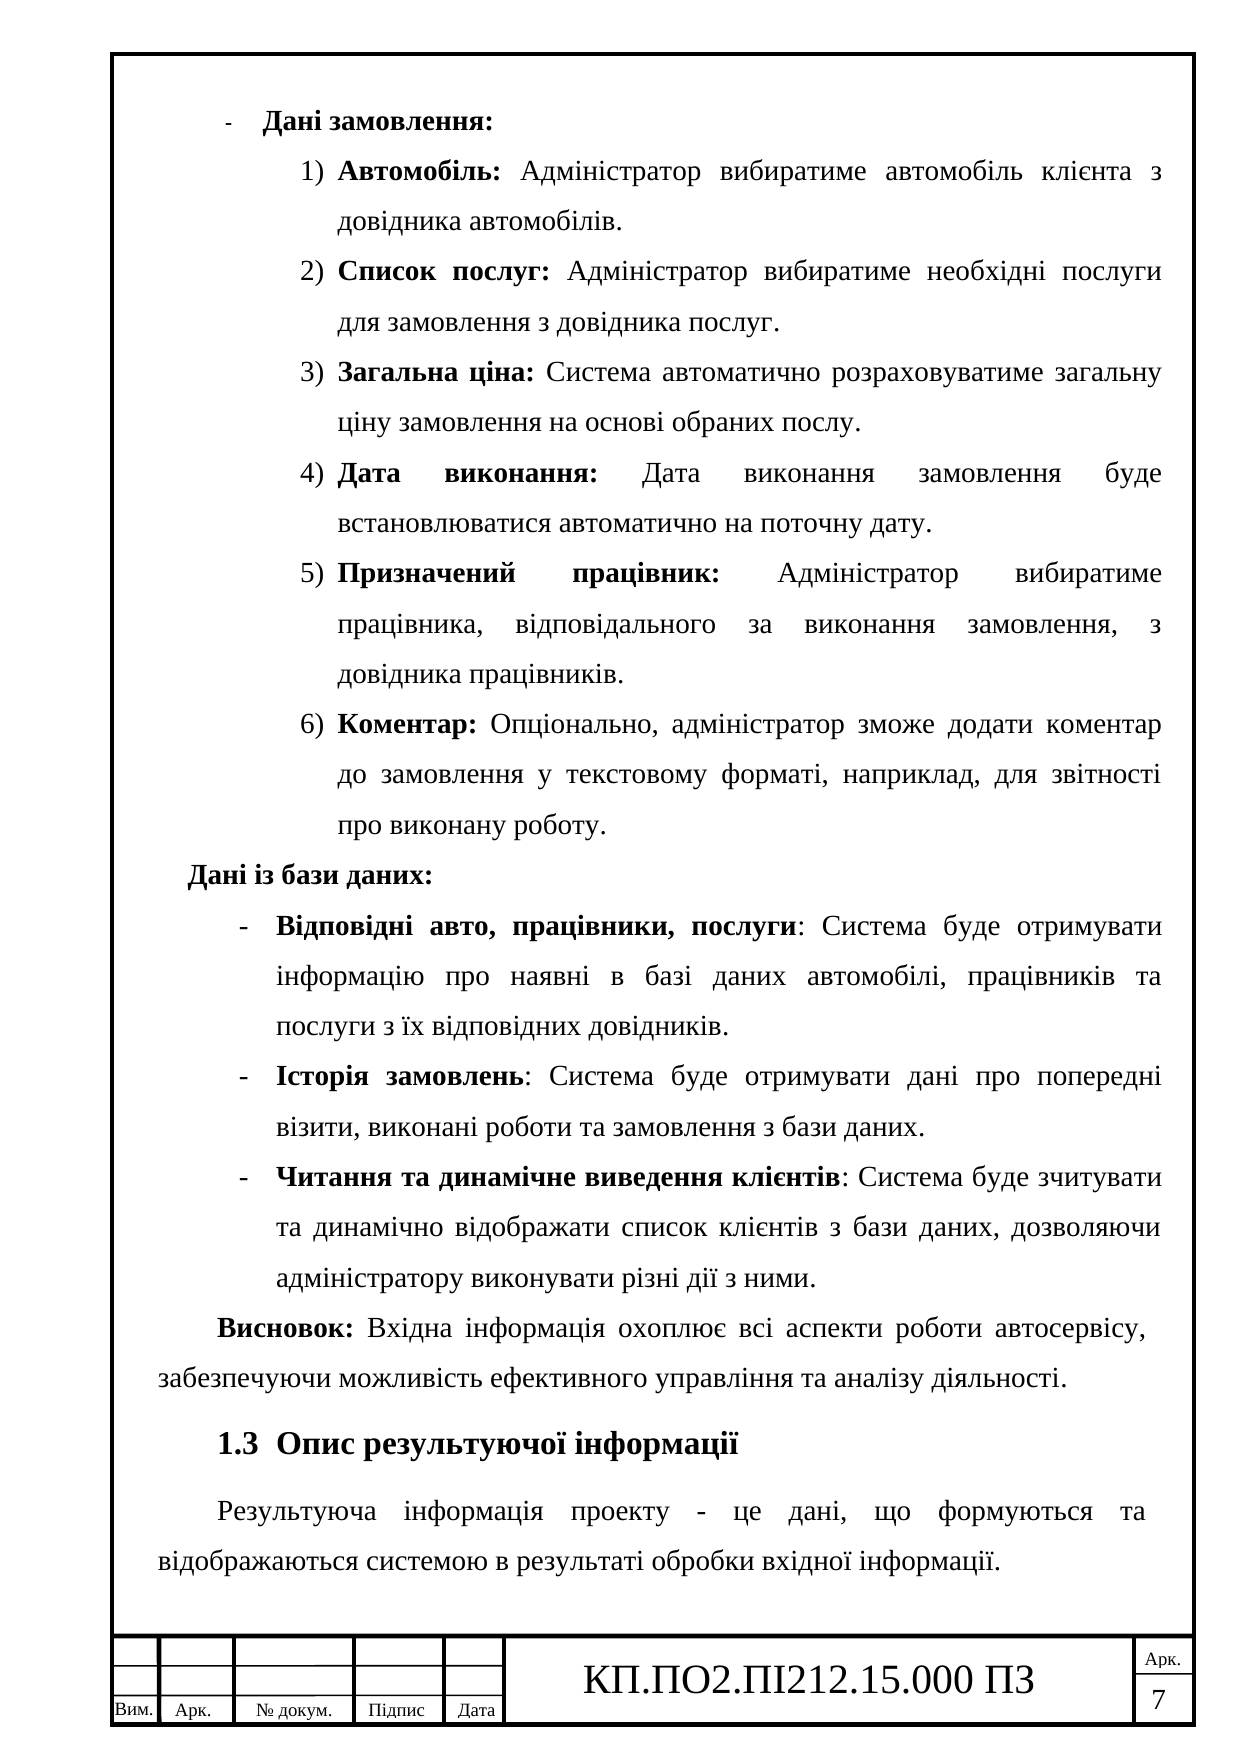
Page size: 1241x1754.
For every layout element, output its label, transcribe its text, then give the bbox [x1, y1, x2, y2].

list Призначений працівник: Адміністратор вибиратиме працівника, відповідального за виконання замовлення, з довідника працівників. [300, 555, 1162, 689]
text Опис результуючої інформації [187, 1423, 1162, 1462]
list Коментар: Опціонально, адміністратор зможе додати коментар до замовлення у текстовому форматі, наприклад, для звітності про виконану роботу. [300, 706, 1162, 841]
text Дані із бази даних: [187, 857, 1162, 891]
text Результуюча інформація проекту - це дані, що формуються та відображаються системою в результаті обробки вхідної інформації. [158, 1493, 1147, 1577]
text Висновок: Вхідна інформація охоплює всі аспекти роботи автосервісу, забезпечуючи можливість ефективного управління та аналізу діяльності. [158, 1310, 1147, 1394]
list Автомобіль: Адміністратор вибиратиме автомобіль клієнта з довідника автомобілів. [300, 153, 1162, 237]
text Читання та динамічне виведення клієнтів: Система буде зчитувати та динамічно відображати список клієнтів з бази даних, дозволяючи адміністратору виконувати різні дії з ними. [238, 1159, 1162, 1293]
list Дата виконання: Дата виконання замовлення буде встановлюватися автоматично на поточну дату. [300, 455, 1162, 539]
list Список послуг: Адміністратор вибиратиме необхідні послуги для замовлення з довідника послуг. [300, 253, 1162, 337]
text Історія замовлень: Система буде отримувати дані про попередні візити, виконані роботи та замовлення з бази даних. [238, 1058, 1162, 1142]
list Дані замовлення: [225, 103, 1162, 136]
text Відповідні авто, працівники, послуги: Система буде отримувати інформацію про наявні в базі даних автомобілі, працівників та послуги з їх відповідних довідників. [238, 908, 1162, 1042]
list Загальна ціна: Система автоматично розраховуватиме загальну ціну замовлення на основі обраних послу. [300, 354, 1162, 438]
